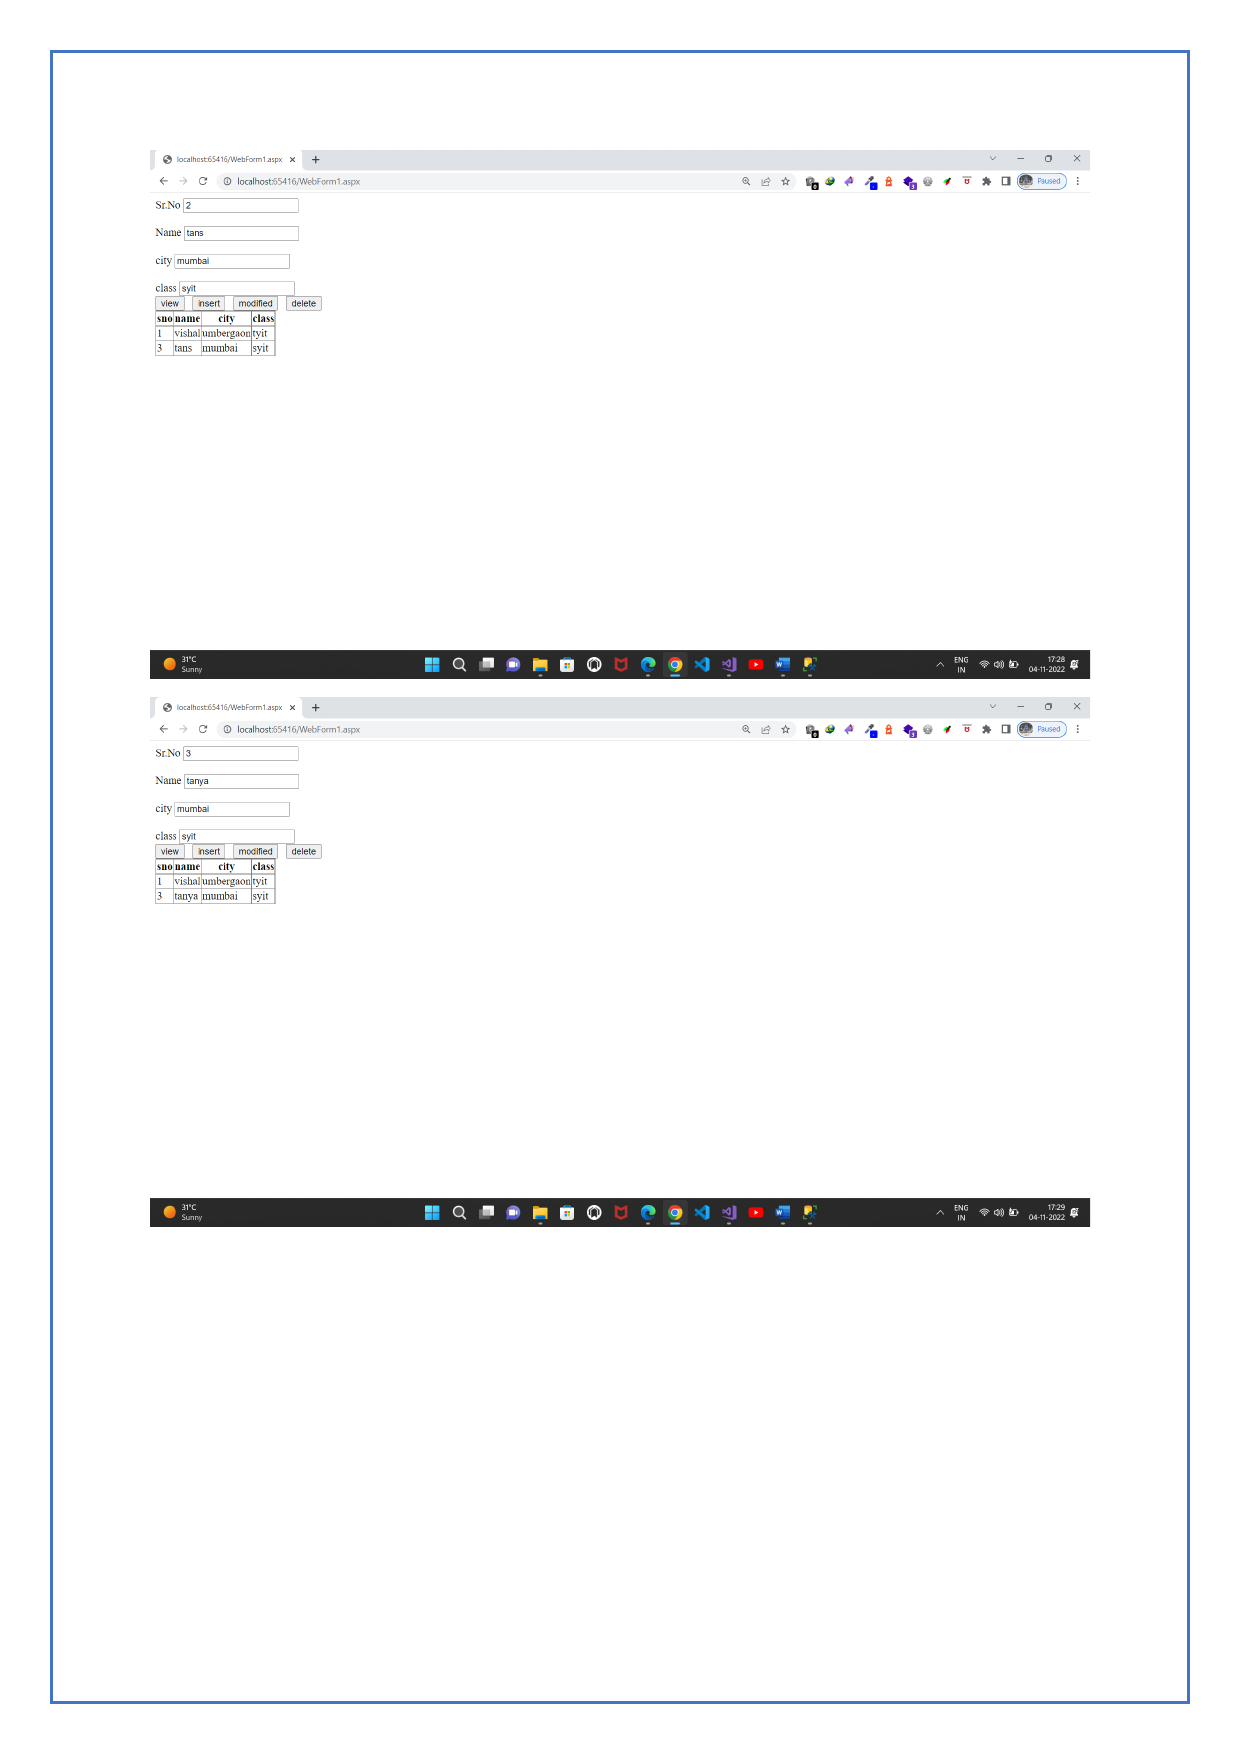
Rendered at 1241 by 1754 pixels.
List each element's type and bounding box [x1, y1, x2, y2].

picture [150, 150, 1091, 679]
picture [150, 697, 1091, 1227]
